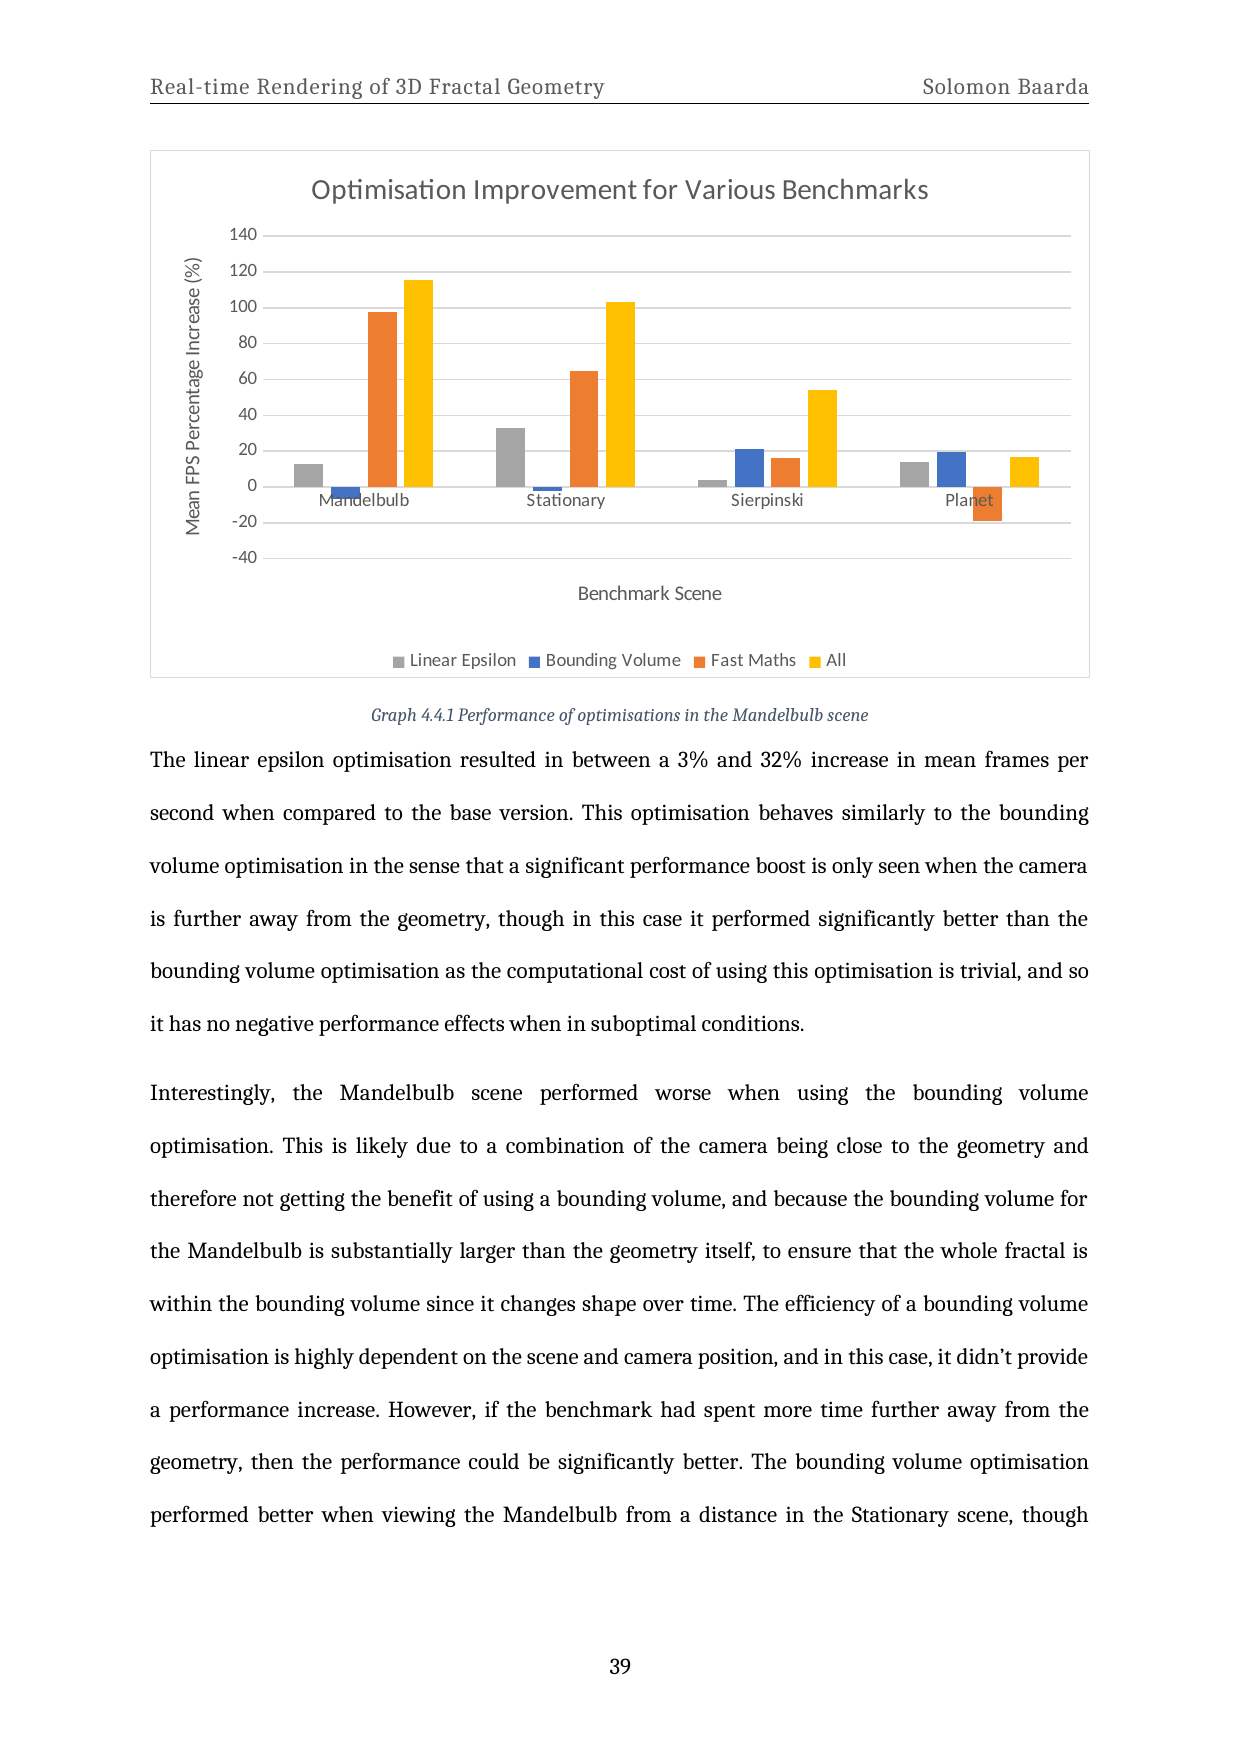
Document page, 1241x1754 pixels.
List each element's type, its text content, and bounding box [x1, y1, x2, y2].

text Graph 4.4.1 Performance of optimisations in the Mandelbulb scene [150, 705, 1090, 726]
text The linear epsilon optimisation resulted in between a 3% and 32% increase in mean frames per second when compared to the base version. This optimisation behaves similarly to the bounding volume optimisation in the sense that a significant performance boost is only seen when the camera is further away from the geometry, though in this case it performed significantly better than the bounding volume optimisation as the computational cost of using this optimisation is trivial, and so it has no negative performance effects when in suboptimal conditions. [150, 747, 1090, 1037]
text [150, 1080, 1090, 1528]
